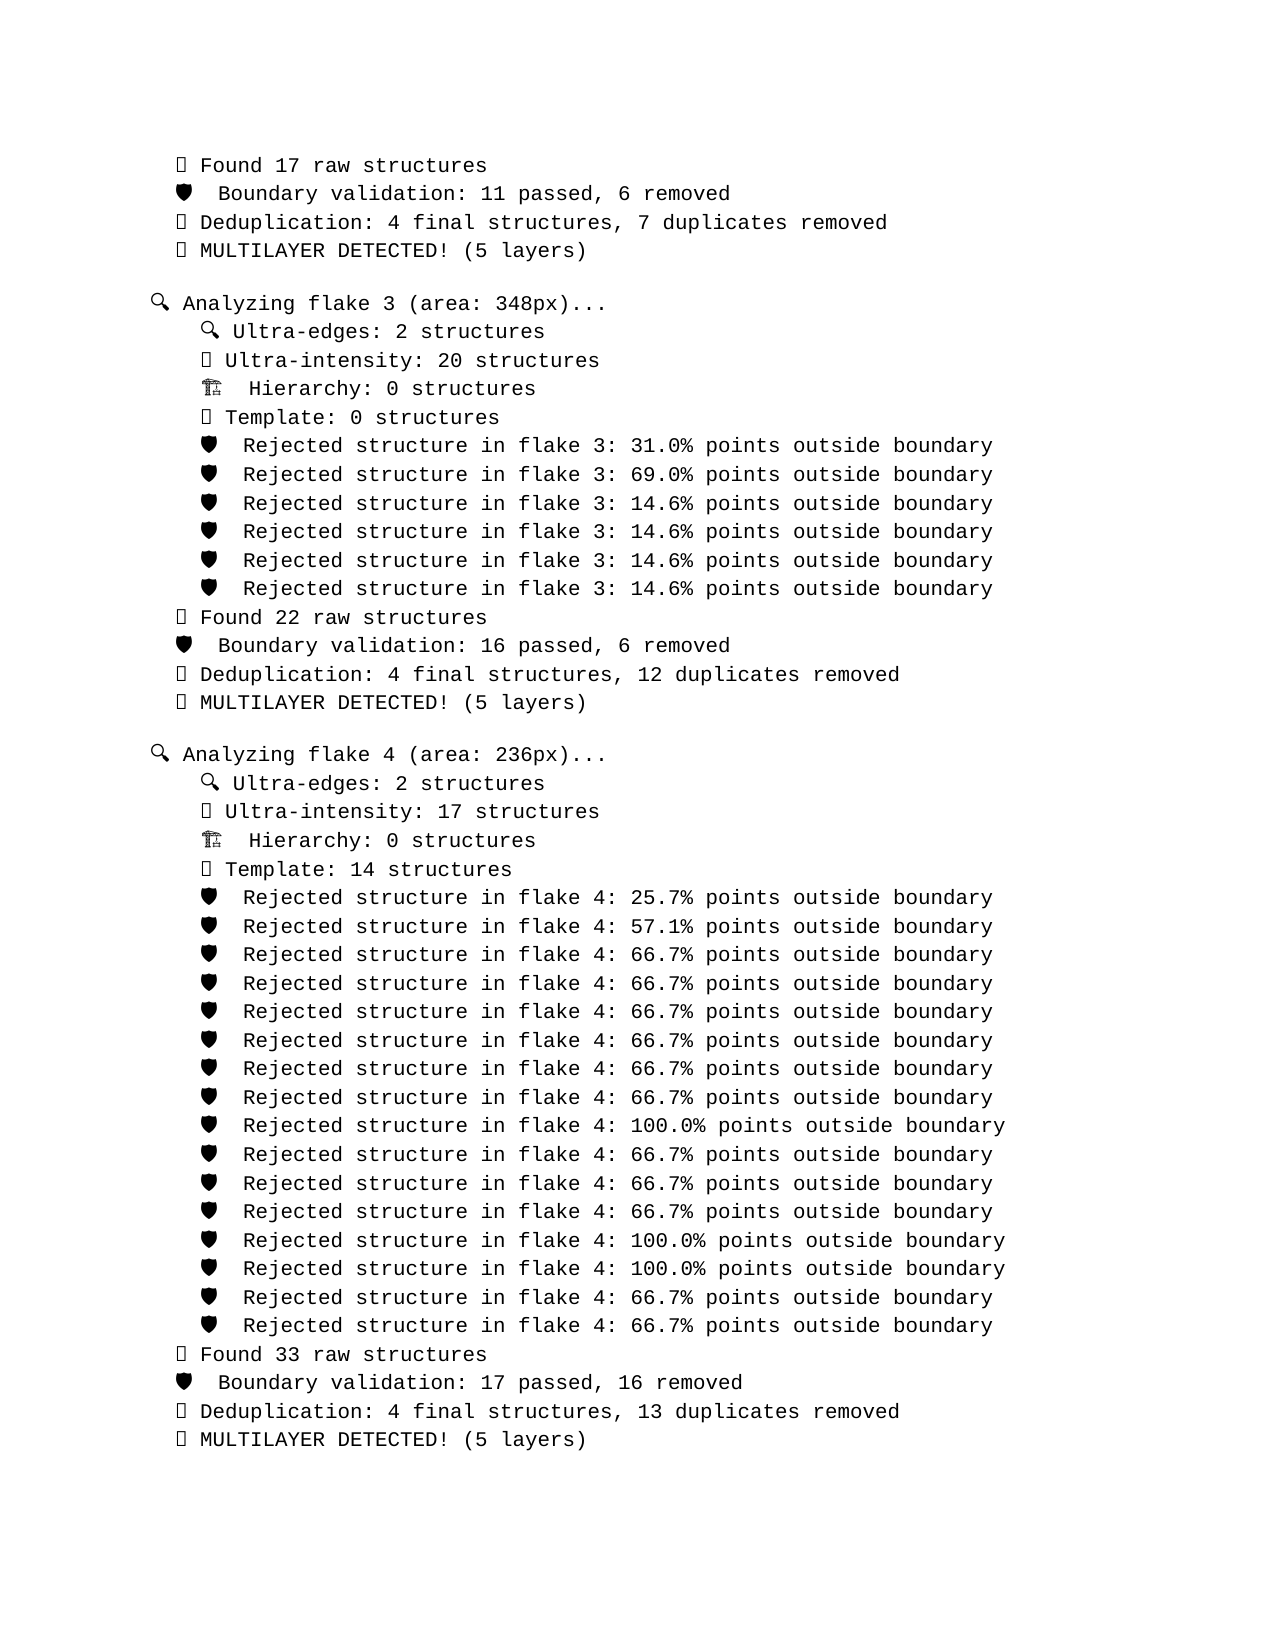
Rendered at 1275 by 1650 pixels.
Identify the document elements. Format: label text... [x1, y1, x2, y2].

text 🛡️ Rejected structure in flake 4: 66.7% points outside boundary [150, 968, 1125, 996]
text 🔍 Ultra-edges: 2 structures [150, 316, 1125, 345]
text ✅ MULTILAYER DETECTED! (5 layers) [150, 236, 1125, 264]
text 🔍 Analyzing flake 3 (area: 348px)... [150, 288, 1125, 316]
text 🛡️ Rejected structure in flake 4: 66.7% points outside boundary [150, 1168, 1125, 1196]
text 🛡️ Rejected structure in flake 4: 100.0% points outside boundary [150, 1111, 1125, 1139]
text 🛡️ Rejected structure in flake 3: 31.0% points outside boundary [150, 431, 1125, 459]
text 🛡️ Rejected structure in flake 4: 66.7% points outside boundary [150, 1025, 1125, 1053]
text 🏗️ Hierarchy: 0 structures [150, 373, 1125, 402]
text 🛡️ Rejected structure in flake 3: 14.6% points outside boundary [150, 545, 1125, 573]
text 🛡️ Rejected structure in flake 3: 14.6% points outside boundary [150, 516, 1125, 545]
text ✅ MULTILAYER DETECTED! (5 layers) [150, 1424, 1125, 1453]
text 🎯 Found 22 raw structures [150, 602, 1125, 630]
text 🎯 Found 33 raw structures [150, 1339, 1125, 1367]
text 🛡️ Rejected structure in flake 4: 66.7% points outside boundary [150, 996, 1125, 1025]
text 🛡️ Rejected structure in flake 4: 66.7% points outside boundary [150, 1196, 1125, 1225]
text 🛡️ Rejected structure in flake 4: 66.7% points outside boundary [150, 1139, 1125, 1168]
text 🛡️ Rejected structure in flake 4: 66.7% points outside boundary [150, 1082, 1125, 1111]
text 🛡️ Boundary validation: 16 passed, 6 removed [150, 630, 1125, 659]
text 🔄 Deduplication: 4 final structures, 7 duplicates removed [150, 207, 1125, 236]
text 🔍 Analyzing flake 4 (area: 236px)... [150, 739, 1125, 768]
text 🛡️ Rejected structure in flake 4: 25.7% points outside boundary [150, 882, 1125, 911]
text 🛡️ Boundary validation: 17 passed, 16 removed [150, 1367, 1125, 1396]
text 🔍 Ultra-edges: 2 structures [150, 768, 1125, 797]
text 🔺 Template: 14 structures [150, 854, 1125, 882]
text 🛡️ Rejected structure in flake 4: 100.0% points outside boundary [150, 1253, 1125, 1282]
text 🏗️ Hierarchy: 0 structures [150, 825, 1125, 854]
text 🛡️ Rejected structure in flake 4: 100.0% points outside boundary [150, 1225, 1125, 1253]
text 💡 Ultra-intensity: 20 structures [150, 345, 1125, 373]
text 🔄 Deduplication: 4 final structures, 12 duplicates removed [150, 659, 1125, 687]
text 🛡️ Rejected structure in flake 4: 66.7% points outside boundary [150, 1053, 1125, 1082]
text 🛡️ Rejected structure in flake 3: 14.6% points outside boundary [150, 488, 1125, 516]
text 🔄 Deduplication: 4 final structures, 13 duplicates removed [150, 1396, 1125, 1424]
text 💡 Ultra-intensity: 17 structures [150, 797, 1125, 825]
text 🛡️ Rejected structure in flake 3: 14.6% points outside boundary [150, 573, 1125, 602]
text 🛡️ Rejected structure in flake 4: 66.7% points outside boundary [150, 1282, 1125, 1310]
text 🎯 Found 17 raw structures [150, 150, 1125, 178]
text ✅ MULTILAYER DETECTED! (5 layers) [150, 687, 1125, 716]
text 🛡️ Rejected structure in flake 3: 69.0% points outside boundary [150, 459, 1125, 488]
text 🛡️ Rejected structure in flake 4: 66.7% points outside boundary [150, 939, 1125, 968]
text 🛡️ Rejected structure in flake 4: 57.1% points outside boundary [150, 911, 1125, 939]
text 🔺 Template: 0 structures [150, 402, 1125, 431]
text 🛡️ Rejected structure in flake 4: 66.7% points outside boundary [150, 1310, 1125, 1339]
text 🛡️ Boundary validation: 11 passed, 6 removed [150, 178, 1125, 207]
